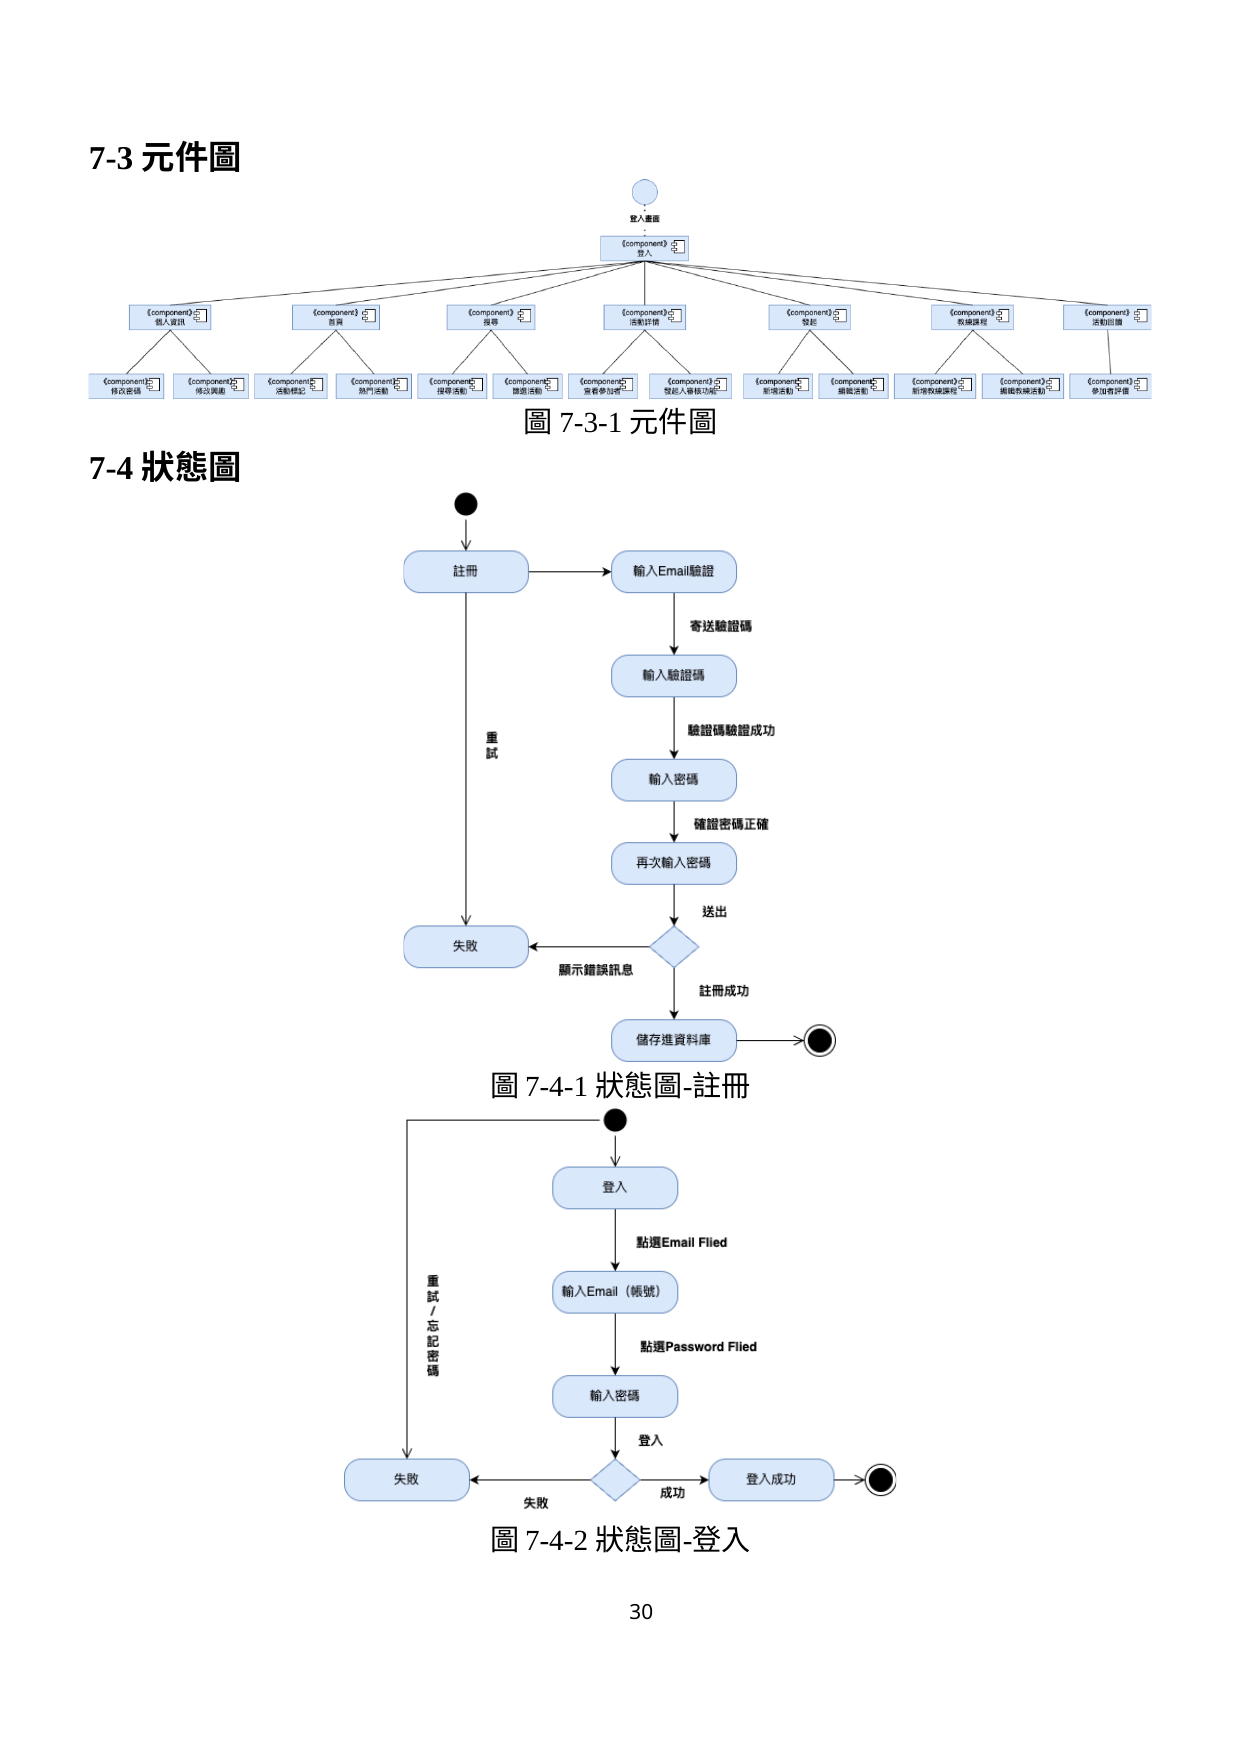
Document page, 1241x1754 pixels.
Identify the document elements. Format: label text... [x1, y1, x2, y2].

text 圖 7-3-1 元件圖 [89, 399, 1152, 441]
text 7-3 元件圖 [89, 131, 1152, 179]
picture [344, 1104, 897, 1517]
picture [88, 179, 1152, 399]
text 圖7-4-1 狀態圖-註冊 [89, 1062, 1152, 1104]
text 7-4 狀態圖 [89, 441, 1152, 489]
text 圖7-4-2 狀態圖-登入 [89, 1517, 1152, 1559]
picture [403, 489, 837, 1063]
